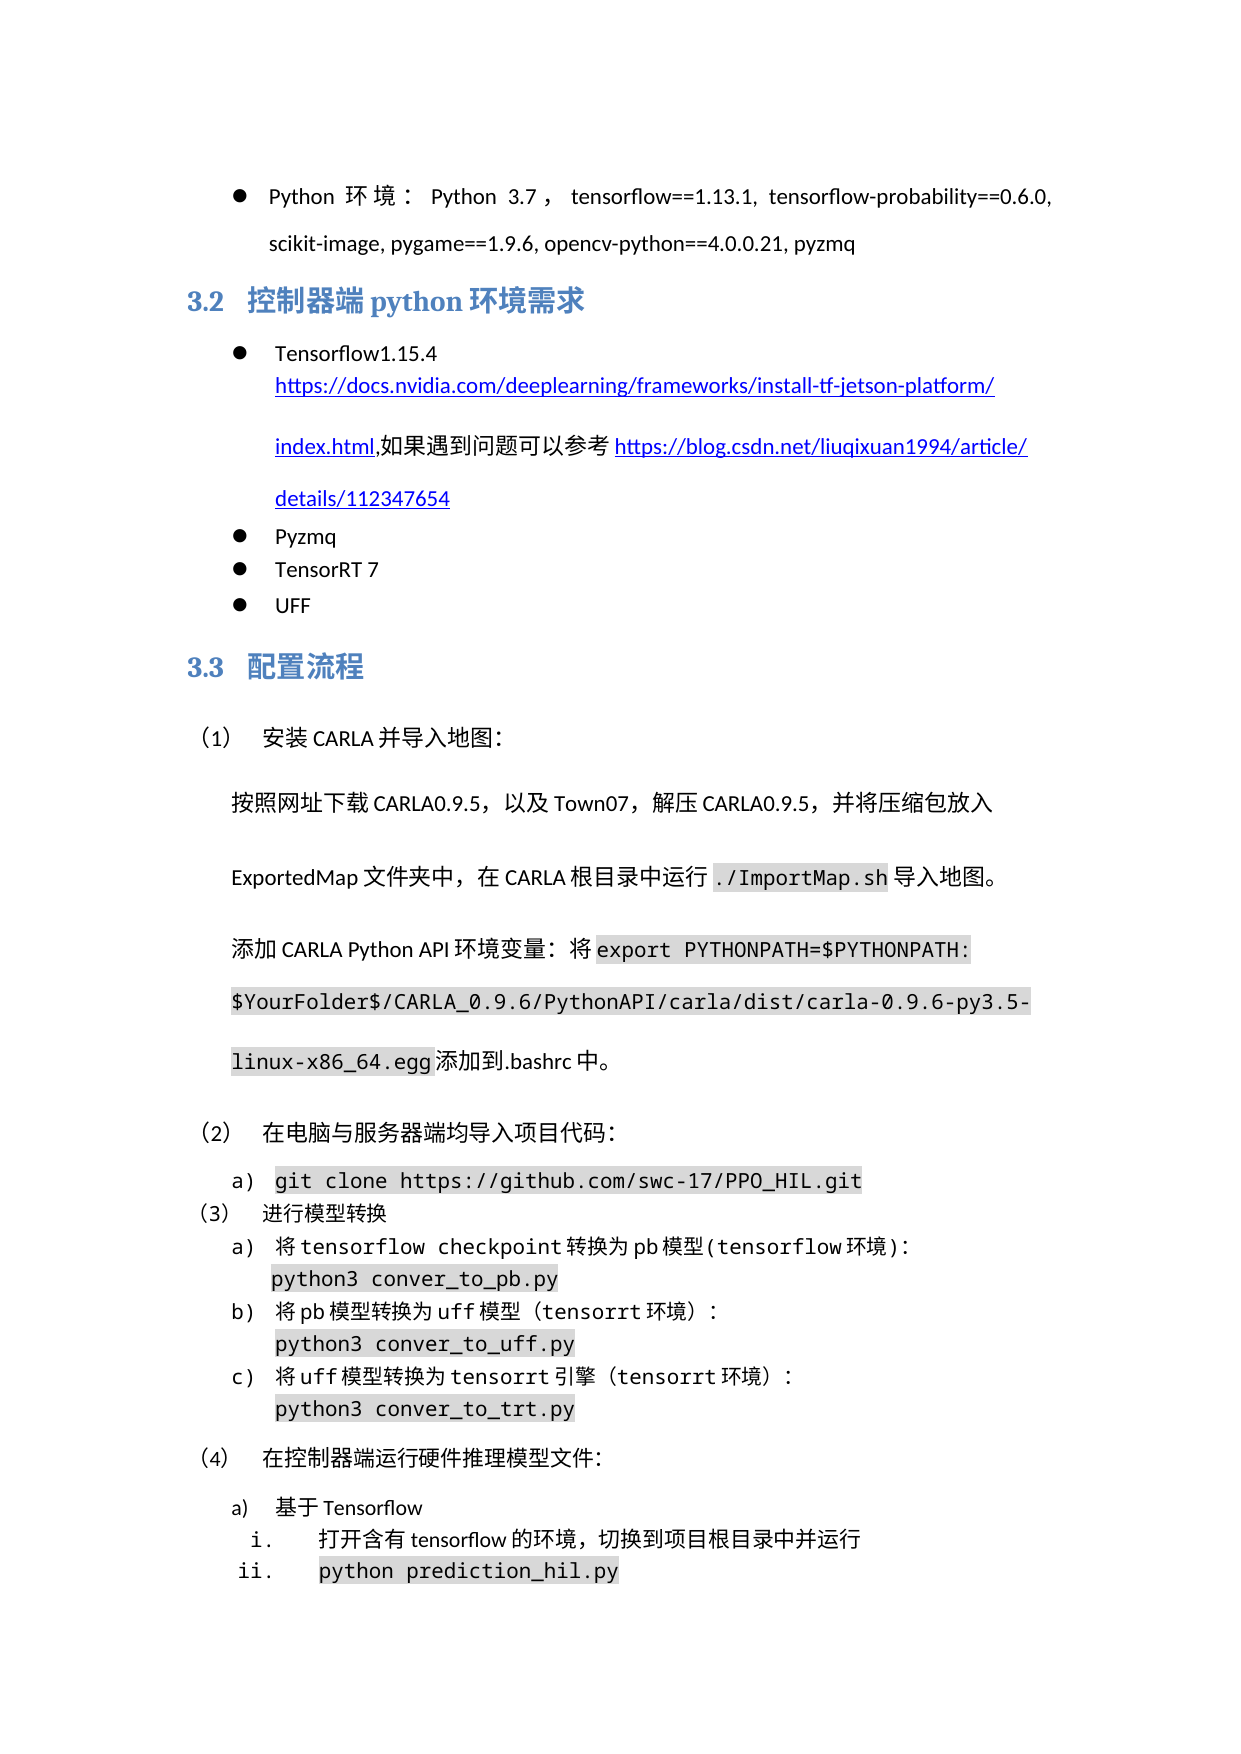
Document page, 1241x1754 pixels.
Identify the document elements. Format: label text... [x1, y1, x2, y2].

list Tensorflow1.15.4 [231, 337, 1053, 369]
list python3 conver_to_uff.py [275, 1327, 1053, 1359]
text python3 conver_to_pb.py [187, 1262, 1053, 1294]
list 将tensorflow checkpoint转换为pb模型(tensorflow环境)： [231, 1229, 1053, 1262]
list 在电脑与服务器端均导入项目代码： [187, 1099, 1053, 1164]
list 将pb模型转换为uff模型（tensorrt环境）： [231, 1294, 1053, 1327]
subtitle 配置流程 [187, 632, 1053, 697]
list git clone https://github.com/swc-17/PPO_HIL.git [231, 1164, 1053, 1197]
text 添加CARLA Python API环境变量：将export PYTHONPATH=$PYTHONPATH:$YourFolder$/CARLA_0.9.6/PythonAPI/carla/dist/carla-0.9.6-py3.5-linux-x86_64.egg添加到.bashrc中。 [231, 915, 1053, 1092]
list 安装CARLA并导入地图： [187, 703, 1053, 768]
text https://docs.nvidia.com/deeplearning/frameworks/install-tf-jetson-platform/index.html,如果遇到问题可以参考https://blog.csdn.net/liuqixuan1994/article/details/112347654 [275, 369, 1053, 514]
text 按照网址下载CARLA0.9.5，以及Town07，解压CARLA0.9.5，并将压缩包放入ExportedMap文件夹中，在CARLA根目录中运行 ./ImportMap.sh 导入地图。 [231, 768, 1053, 908]
subtitle 控制器端python环境需求 [187, 266, 1053, 331]
list 打开含有tensorflow的环境，切换到项目根目录中并运行 [275, 1522, 1053, 1554]
list 进行模型转换 [187, 1197, 1053, 1229]
list 将uff模型转换为tensorrt引擎（tensorrt环境）： [231, 1359, 1053, 1392]
list TensorRT 7 [231, 553, 1053, 585]
list Pyzmq [231, 520, 1053, 553]
list 基于Tensorflow [231, 1489, 1053, 1522]
list Python环境：Python 3.7，tensorflow==1.13.1, tensorflow-probability==0.6.0, scikit-image, pygame==1.9.6, opencv-python==4.0.0.21, pyzmq [231, 162, 1053, 259]
list UFF [231, 589, 1053, 622]
list python3 conver_to_trt.py [275, 1392, 1053, 1424]
list 在控制器端运行硬件推理模型文件： [187, 1424, 1053, 1489]
list python prediction_hil.py [275, 1554, 1053, 1587]
